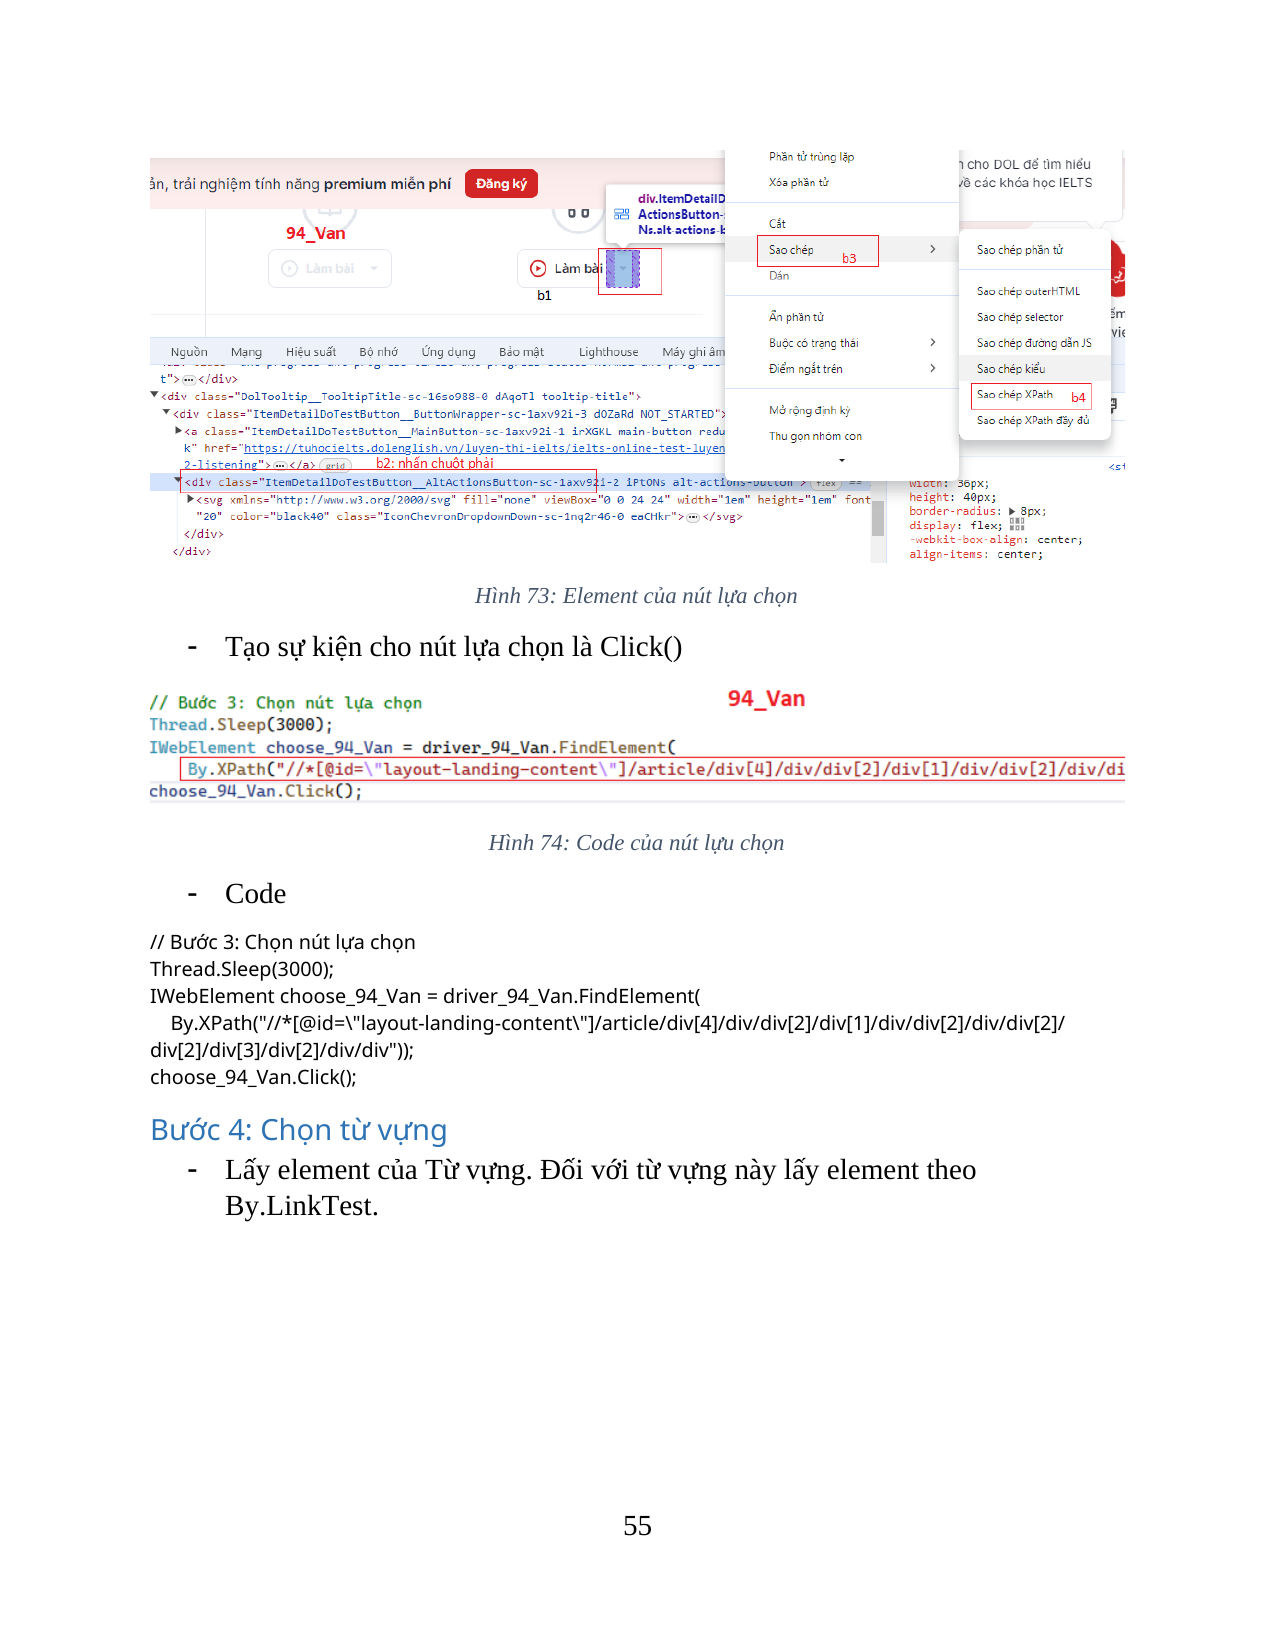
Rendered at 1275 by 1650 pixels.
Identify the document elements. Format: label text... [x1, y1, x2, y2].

text Hình 74: Code của nút lựu chọn [150, 828, 1125, 855]
list Code [187, 876, 1125, 909]
list Lấy element của Từ vựng. Đối với từ vựng này lấy element theo By.LinkTest. [187, 1152, 1125, 1222]
text By.XPath("//*[@id=\"layout-landing-content\"]/article/div[4]/div/div[2]/div[1]/div/div[2]/div/div[2]/div[2]/div[3]/div[2]/div/div")); [150, 1009, 1125, 1063]
list Tạo sự kiện cho nút lựa chọn là Click() [187, 629, 1125, 663]
text Thread.Sleep(3000); [150, 956, 1125, 983]
text IWebElement choose_94_Van = driver_94_Van.FindElement( [150, 983, 1125, 1009]
text // Bước 3: Chọn nút lựa chọn [150, 929, 1125, 956]
picture [150, 682, 1125, 810]
subtitle Bước 4: Chọn từ vựng [150, 1109, 1125, 1149]
text Hình 73: Element của nút lựa chọn [150, 582, 1125, 609]
text choose_94_Van.Click(); [150, 1063, 1125, 1091]
picture [150, 150, 1125, 563]
